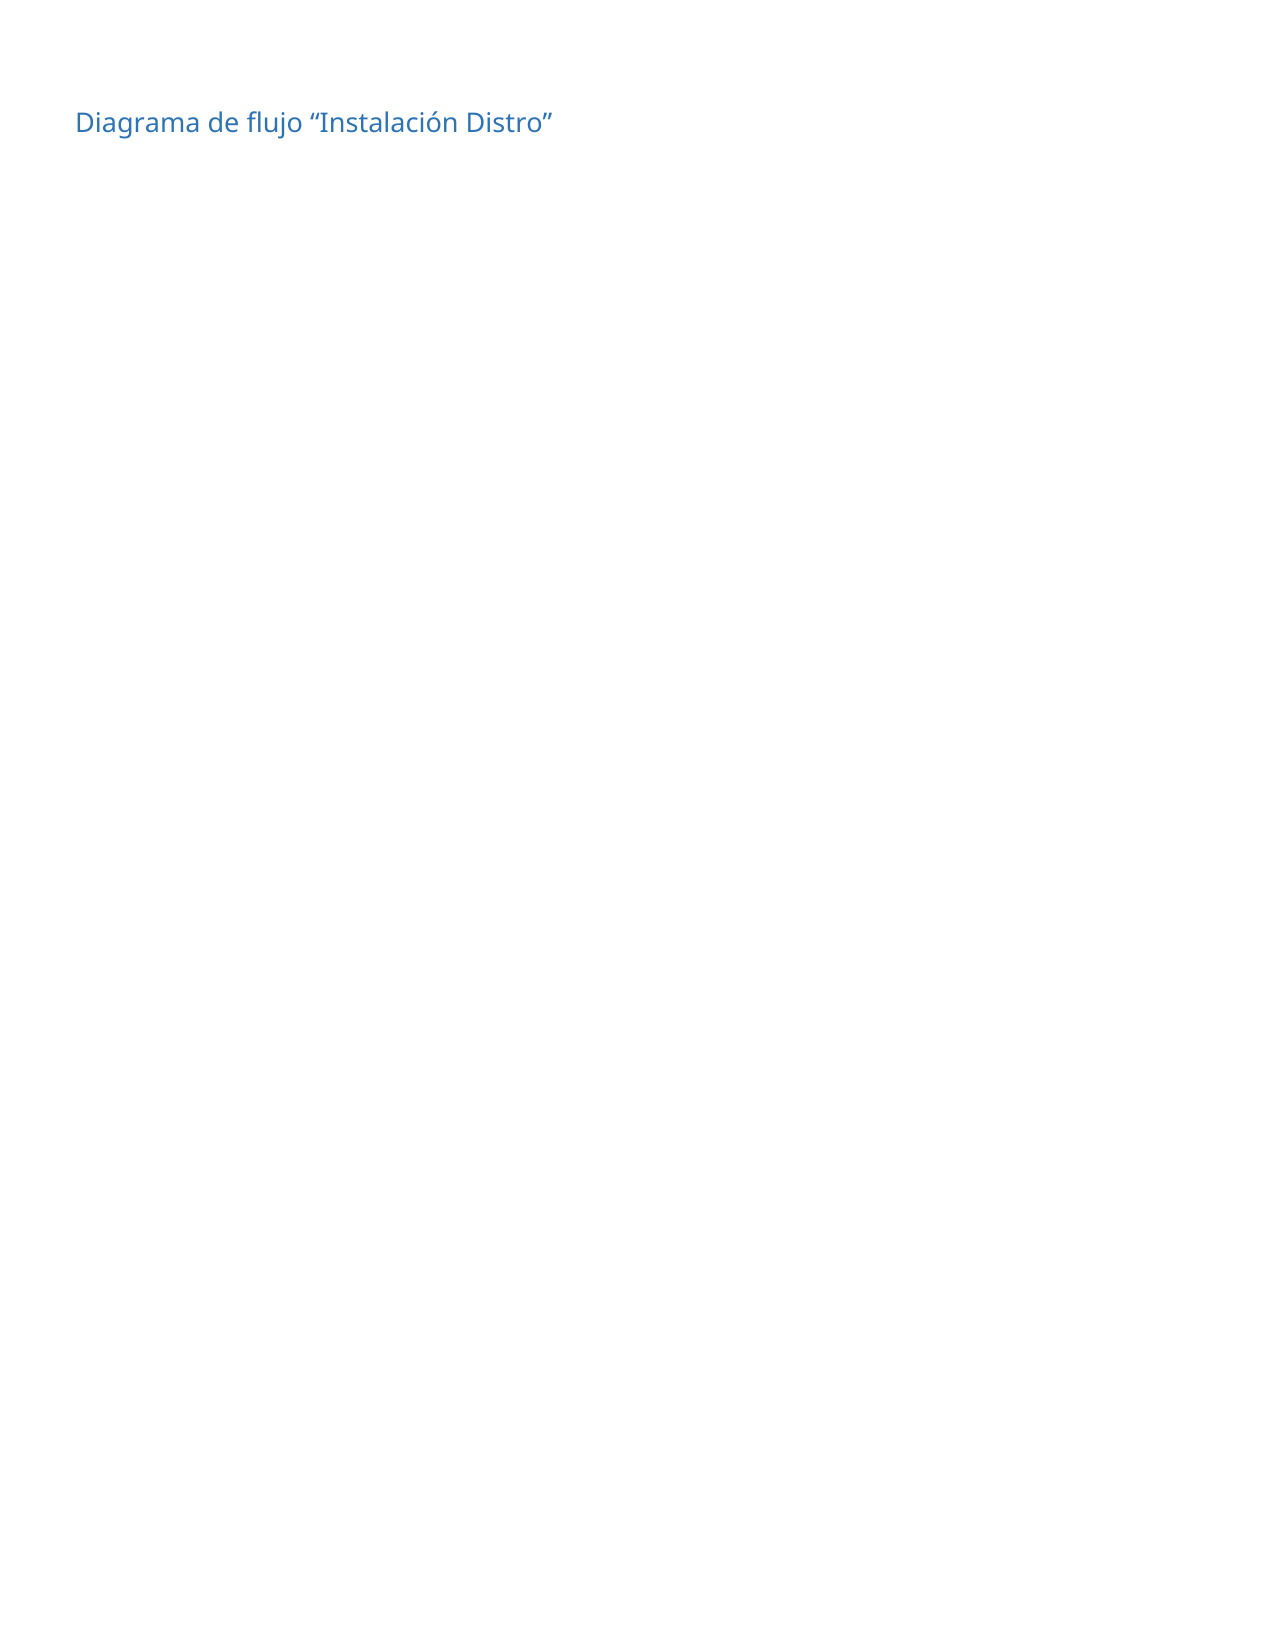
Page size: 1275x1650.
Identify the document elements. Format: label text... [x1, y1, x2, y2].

subtitle Diagrama de flujo “Instalación Distro” [75, 103, 1200, 140]
